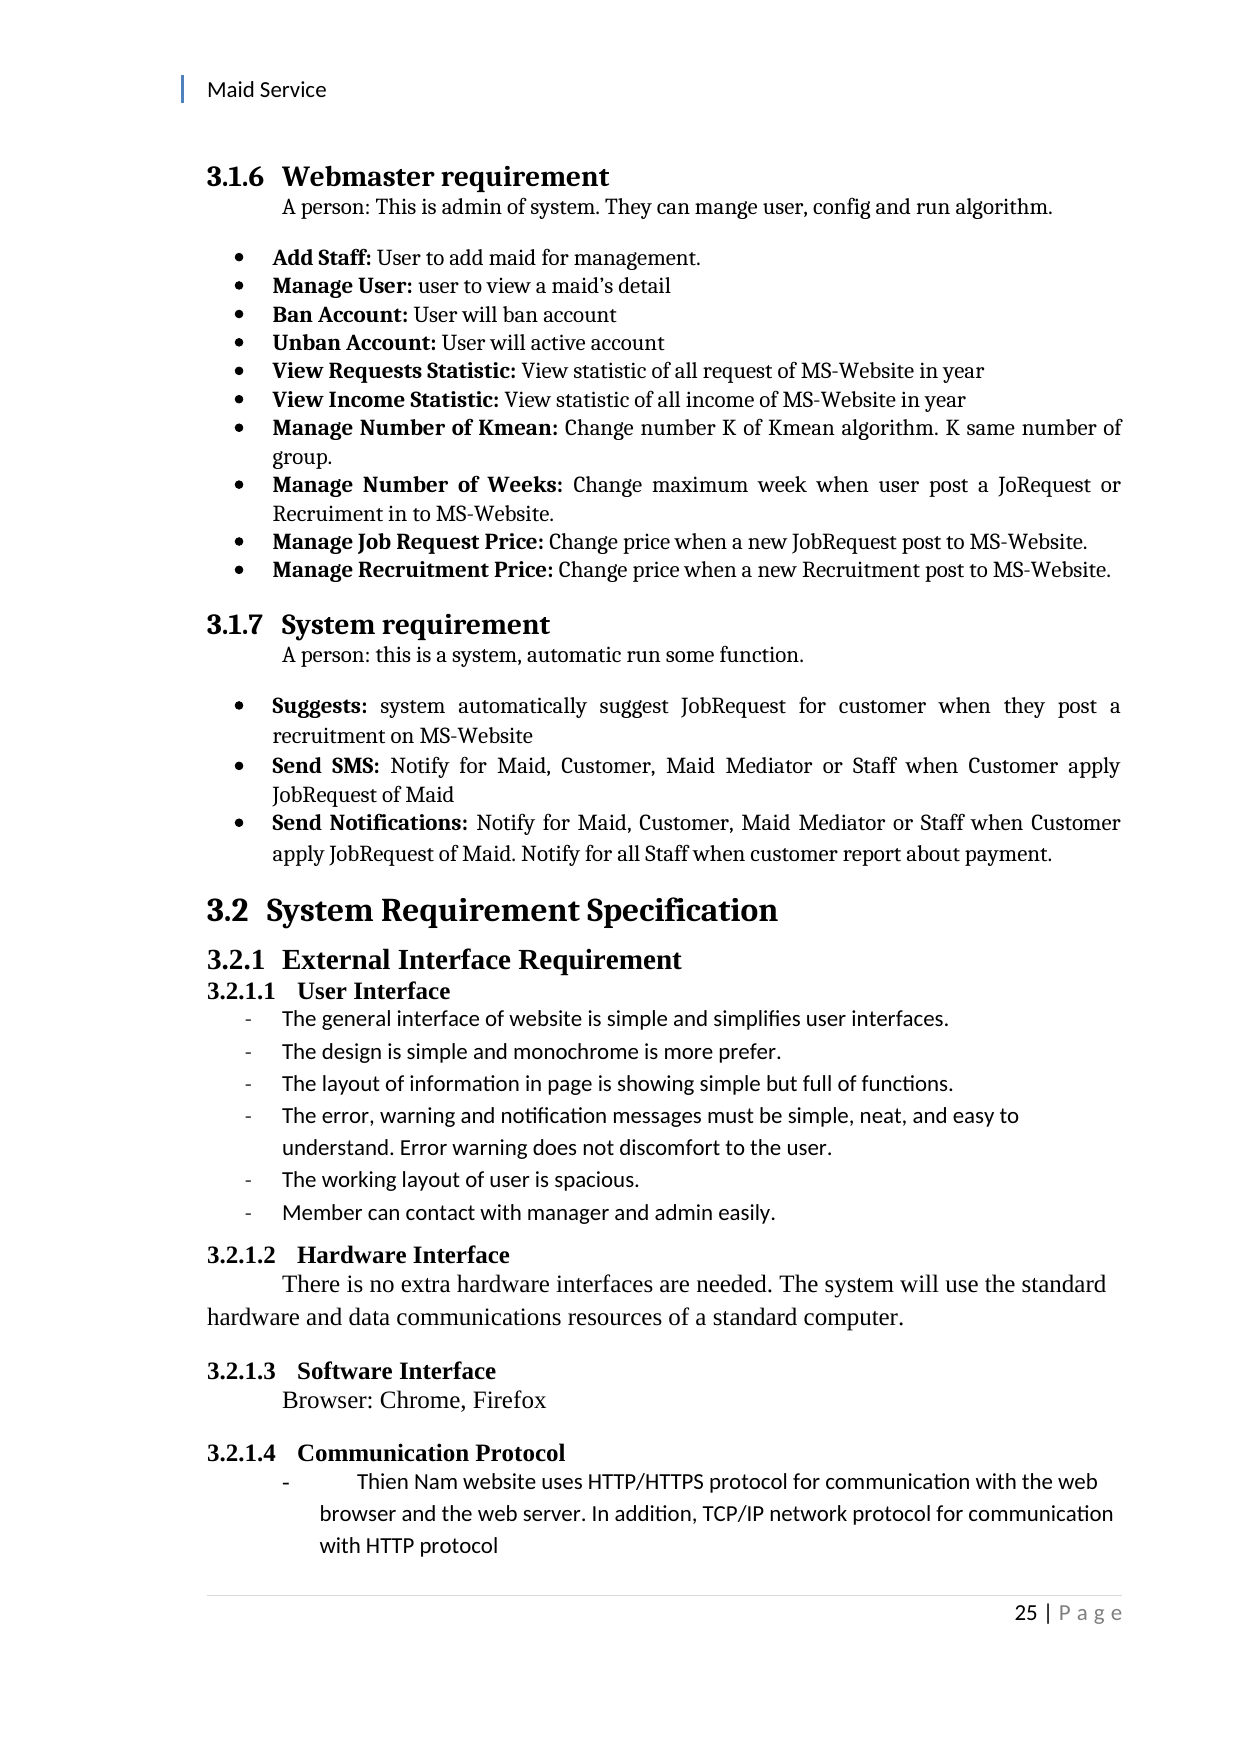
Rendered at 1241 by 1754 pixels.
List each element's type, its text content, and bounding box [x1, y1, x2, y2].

subtitle User Interface [207, 976, 1122, 1004]
list The general interface of website is simple and simplifies user interfaces. [244, 1004, 1122, 1033]
text Browser: Chrome, Firefox [207, 1385, 1122, 1413]
list Manage Recruitment Price: Change price when a new Recruitment post to MS-Website. [235, 557, 1122, 584]
list Manage User: user to view a maid’s detail [235, 273, 1122, 299]
text A person: This is admin of system. They can mange user, config and run algorithm. [230, 193, 1122, 220]
list Send SMS: Notify for Maid, Customer, Maid Mediator or Staff when Customer apply JobRequest of Maid [235, 753, 1122, 808]
list The error, warning and notification messages must be simple, neat, and easy to understand. Error warning does not discomfort to the user. [244, 1101, 1122, 1161]
subtitle Communication Protocol [207, 1438, 1122, 1467]
list View Income Statistic: View statistic of all income of MS-Website in year [235, 387, 1122, 413]
subtitle Webmaster requirement [207, 160, 1122, 193]
list The layout of information in page is showing simple but full of functions. [244, 1069, 1122, 1097]
list Thien Nam website uses HTTP/HTTPS protocol for communication with the web browser and the web server. In addition, TCP/IP network protocol for communication with HTTP protocol [282, 1467, 1122, 1560]
text A person: this is a system, automatic run some function. [230, 642, 1122, 668]
text There is no extra hardware interfaces are needed. The system will use the standard hardware and data communications resources of a standard computer. [207, 1269, 1122, 1331]
list The design is simple and monochrome is more prefer. [244, 1037, 1122, 1065]
list Manage Number of Weeks: Change maximum week when user post a JoRequest or Recruiment in to MS-Website. [235, 472, 1122, 527]
list Suggests: system automatically suggest JobRequest for customer when they post a recruitment on MS-Website [235, 693, 1122, 749]
list Manage Job Request Price: Change price when a new JobRequest post to MS-Website. [235, 529, 1122, 555]
subtitle System Requirement Specification [207, 891, 1122, 930]
list Add Staff: User to add maid for management. [235, 244, 1122, 271]
list Unban Account: User will active account [235, 330, 1122, 356]
list Ban Account: User will ban account [235, 301, 1122, 328]
list Member can contact with manager and admin easily. [244, 1198, 1122, 1226]
subtitle External Interface Requirement [207, 942, 1122, 976]
list View Requests Statistic: View statistic of all request of MS-Website in year [235, 358, 1122, 384]
subtitle Hardware Interface [207, 1240, 1122, 1269]
list Manage Number of Kmean: Change number K of Kmean algorithm. K same number of group. [235, 415, 1122, 470]
list The working layout of user is spacious. [244, 1166, 1122, 1193]
subtitle System requirement [207, 608, 1122, 642]
list Send Notifications: Notify for Maid, Customer, Maid Mediator or Staff when Customer apply JobRequest of Maid. Notify for all Staff when customer report about payment. [235, 810, 1122, 867]
subtitle Software Interface [207, 1356, 1122, 1385]
